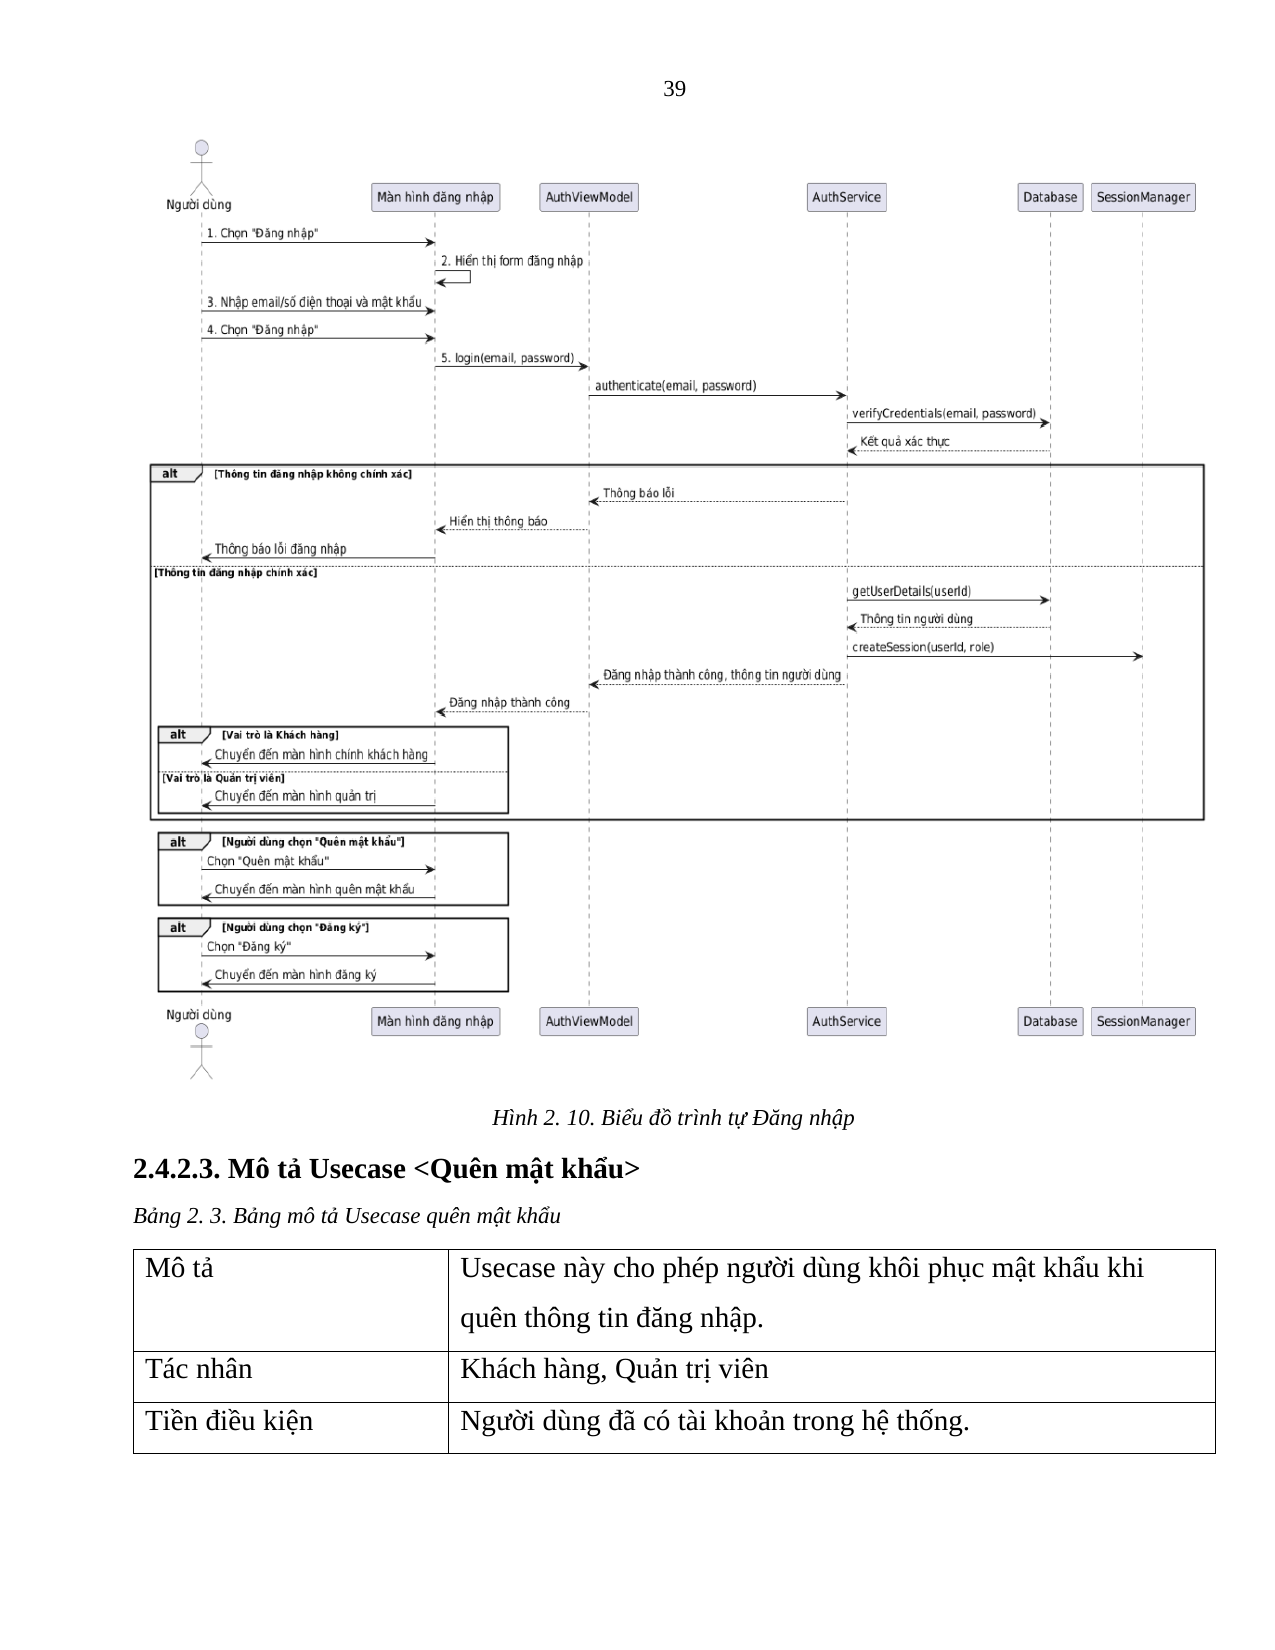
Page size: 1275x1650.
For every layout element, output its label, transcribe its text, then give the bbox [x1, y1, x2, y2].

table_cell Khách hàng, Quản trị viên [449, 1352, 1215, 1402]
picture [132, 137, 1213, 1088]
text Bảng 2. 3. Bảng mô tả Usecase quên mật khẩu [133, 1202, 1216, 1228]
table_cell Người dùng đã có tài khoản trong hệ thống. [449, 1403, 1215, 1453]
table_cell Tiền điều kiện [134, 1403, 448, 1453]
table_cell Tác nhân [134, 1352, 448, 1402]
table_header Usecase này cho phép người dùng khôi phục mật khẩu khi quên thông tin đăng nhập. [449, 1250, 1215, 1351]
text Hình 2. 10. Biểu đồ trình tự Đăng nhập [133, 1104, 1216, 1131]
text 2.4.2.3. Mô tả Usecase <Quên mật khẩu> [133, 1152, 1216, 1185]
table_header Mô tả [134, 1250, 448, 1351]
